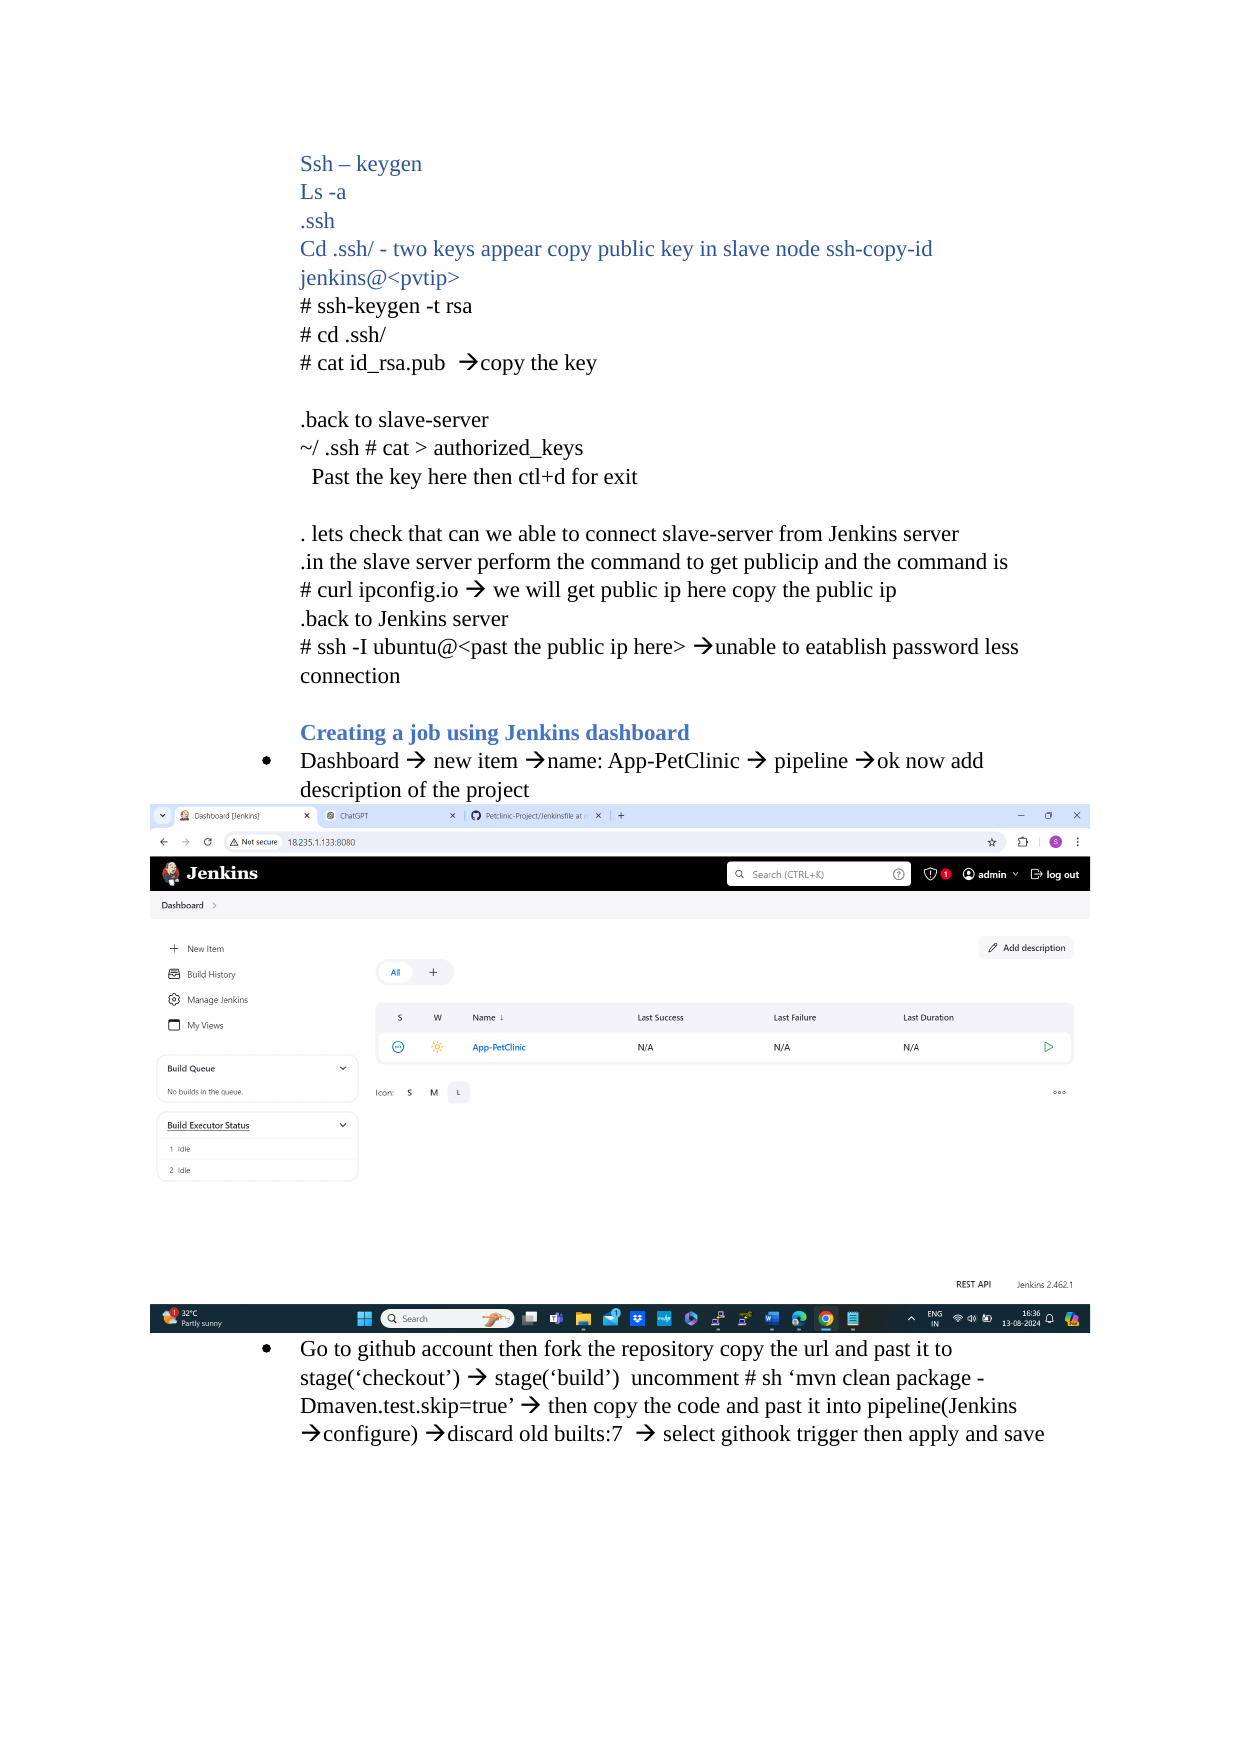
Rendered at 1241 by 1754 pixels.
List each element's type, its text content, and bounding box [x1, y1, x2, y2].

list Go to github account then fork the repository copy the url and past it to stage(‘checkout’) stage(‘build’) uncomment # sh ‘mvn clean package -Dmaven.test.skip=true’ then copy the code and past it into pipeline(Jenkins configure) discard old builts:7 select githook trigger then apply and save [262, 1335, 1090, 1447]
list . lets check that can we able to connect slave-server from Jenkins server [300, 520, 1090, 546]
list Dashboard new item name: App-PetClinic pipeline ok now add description of the project [262, 747, 1090, 802]
list # cd .ssh/ [300, 321, 1090, 347]
list # curl ipconfig.io we will get public ip here copy the public ip [300, 577, 1090, 603]
picture [150, 804, 1091, 1333]
list ~/ .ssh # cat > authorized_keys [300, 434, 1090, 461]
list Creating a job using Jenkins dashboard [300, 719, 1090, 745]
list Ssh – keygen [300, 150, 1090, 176]
list # ssh-keygen -t rsa [300, 292, 1090, 318]
list Past the key here then ctl+d for exit [300, 463, 1090, 489]
list Ls -a [300, 178, 1090, 205]
list # cat id_rsa.pub copy the key [300, 349, 1090, 375]
list .back to slave-server [300, 406, 1090, 432]
list .back to Jenkins server [300, 605, 1090, 631]
list Cd .ssh/ - two keys appear copy public key in slave node ssh-copy-id jenkins@<pvtip> [300, 235, 1090, 290]
list .ssh [300, 207, 1090, 233]
list .in the slave server perform the command to get publicip and the command is [300, 548, 1090, 574]
list # ssh -I ubuntu@<past the public ip here> unable to eatablish password less connection [300, 633, 1090, 688]
